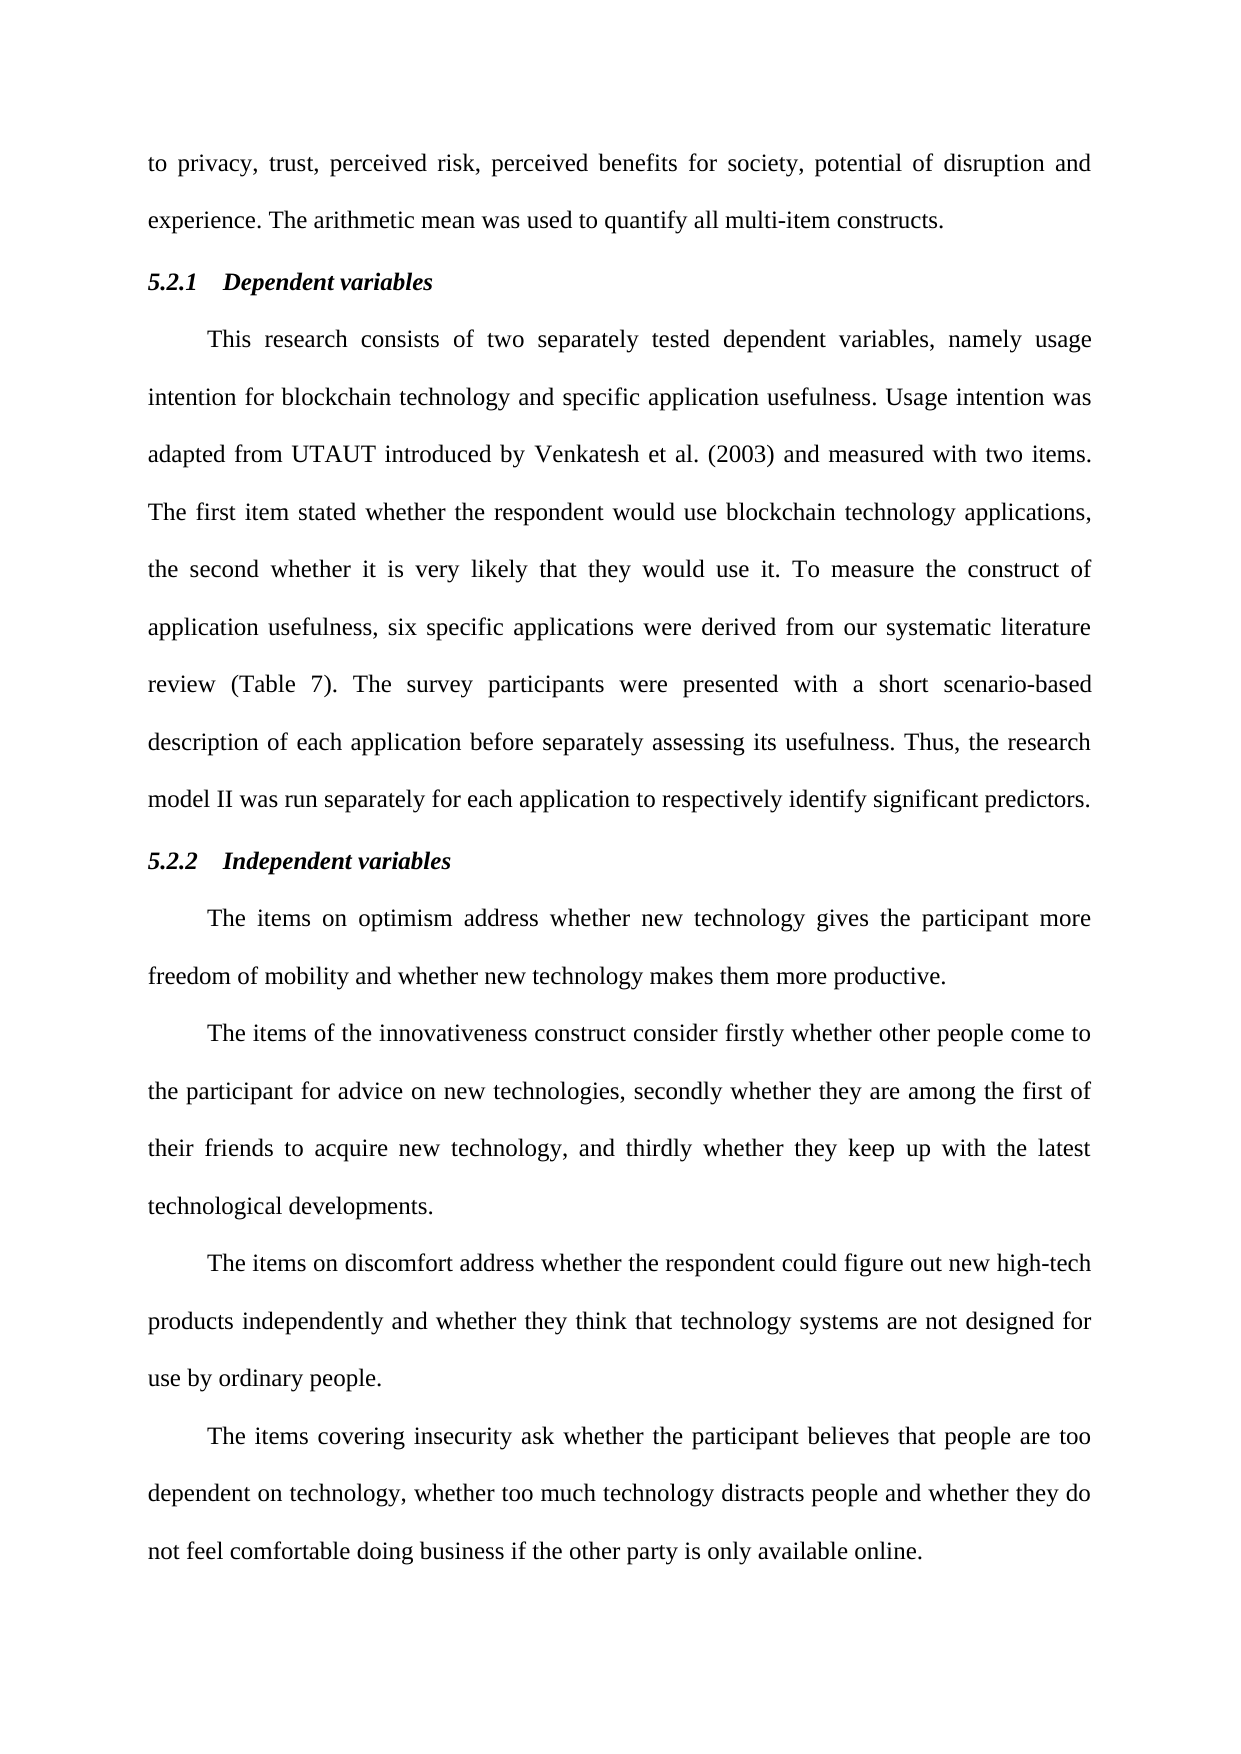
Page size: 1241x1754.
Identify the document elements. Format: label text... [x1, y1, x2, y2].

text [148, 148, 1092, 234]
subtitle Dependent variables [148, 267, 1092, 296]
subtitle Independent variables [148, 846, 1092, 875]
text The items on optimism address whether new technology gives the participant more freedom of mobility and whether new technology makes them more productive. [148, 903, 1092, 990]
text The items of the innovativeness construct consider firstly whether other people come to the participant for advice on new technologies, secondly whether they are among the first of their friends to acquire new technology, and thirdly whether they keep up with the latest technological developments. [148, 1018, 1092, 1220]
text This research consists of two separately tested dependent variables, namely usage intention for blockchain technology and specific application usefulness. Usage intention was adapted from UTAUT introduced by Venkatesh et al. (2003) and measured with two items. The first item stated whether the respondent would use blockchain technology applications, the second whether it is very likely that they would use it. To measure the construct of application usefulness, six specific applications were derived from our systematic literature review (Table 7). The survey participants were presented with a short scenario-based description of each application before separately assessing its usefulness. Thus, the research model II was run separately for each application to respectively identify significant predictors. [148, 324, 1092, 813]
text The items on discomfort address whether the respondent could figure out new high-tech products independently and whether they think that technology systems are not designed for use by ordinary people. [148, 1248, 1092, 1392]
text The items covering insecurity ask whether the participant believes that people are too dependent on technology, whether too much technology distracts people and whether they do not feel comfortable doing business if the other party is only available online. [148, 1421, 1092, 1565]
